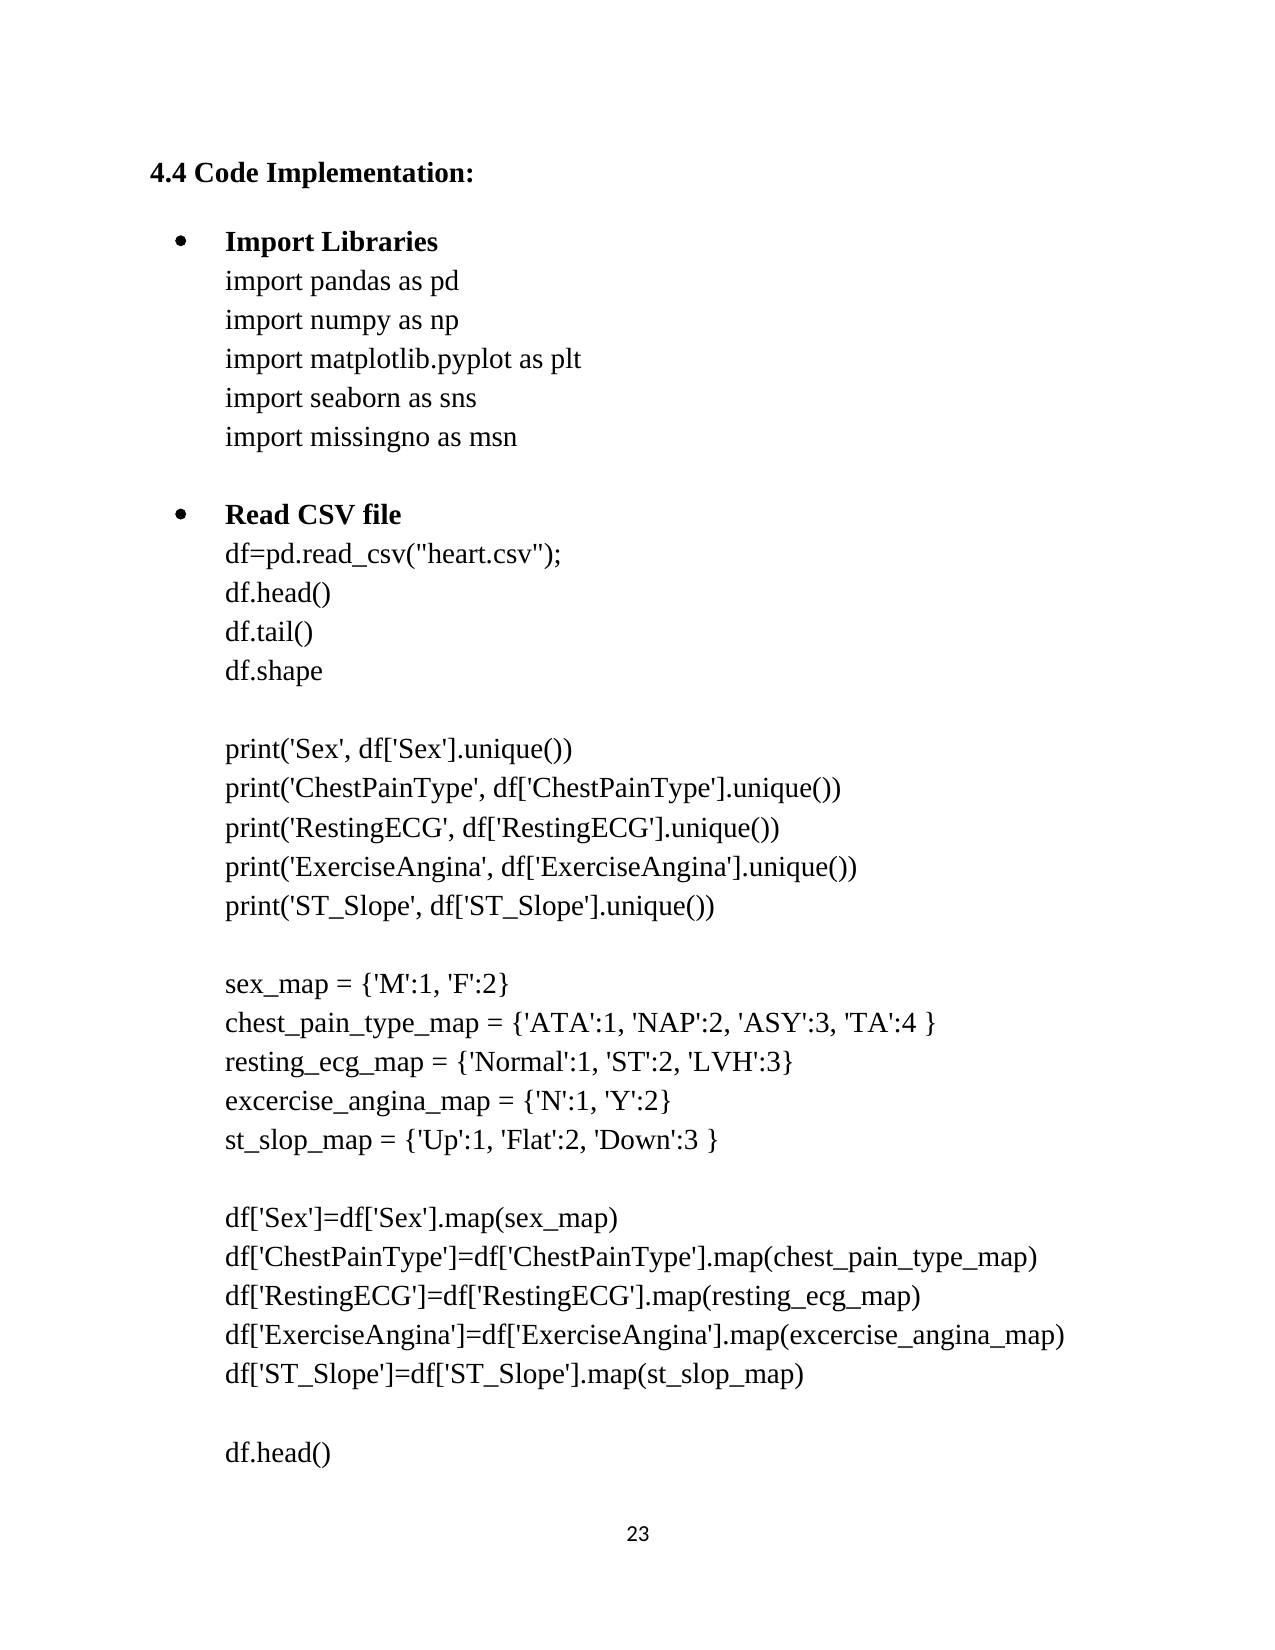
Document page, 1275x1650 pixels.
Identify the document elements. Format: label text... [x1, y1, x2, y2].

list df.head() [225, 570, 1125, 609]
list sex_map = {'M':1, 'F':2} [225, 960, 1125, 999]
list df['RestingECG']=df['RestingECG'].map(resting_ecg_map) [225, 1273, 1125, 1312]
list st_slop_map = {'Up':1, 'Flat':2, 'Down':3 } [225, 1117, 1125, 1156]
list print('ST_Slope', df['ST_Slope'].unique()) [225, 882, 1125, 921]
list print('ChestPainType', df['ChestPainType'].unique()) [225, 765, 1125, 804]
list excercise_angina_map = {'N':1, 'Y':2} [225, 1078, 1125, 1117]
list df.shape [225, 648, 1125, 687]
list df['ST_Slope']=df['ST_Slope'].map(st_slop_map) [225, 1351, 1125, 1390]
list resting_ecg_map = {'Normal':1, 'ST':2, 'LVH':3} [225, 1038, 1125, 1078]
list import seaborn as sns [225, 374, 1125, 413]
list print('RestingECG', df['RestingECG'].unique()) [225, 804, 1125, 843]
list import matplotlib.pyplot as plt [225, 335, 1125, 374]
list Import Libraries [187, 218, 1125, 257]
list Read CSV file [187, 492, 1125, 531]
list df['ChestPainType']=df['ChestPainType'].map(chest_pain_type_map) [225, 1234, 1125, 1273]
text 4.4 Code Implementation: [150, 150, 1125, 189]
list import numpy as np [225, 296, 1125, 335]
list import pandas as pd [225, 257, 1125, 296]
list import missingno as msn [225, 413, 1125, 453]
list df['ExerciseAngina']=df['ExerciseAngina'].map(excercise_angina_map) [225, 1312, 1125, 1351]
list df['Sex']=df['Sex'].map(sex_map) [225, 1195, 1125, 1234]
list chest_pain_type_map = {'ATA':1, 'NAP':2, 'ASY':3, 'TA':4 } [225, 999, 1125, 1038]
list df.tail() [225, 609, 1125, 648]
list df=pd.read_csv("heart.csv"); [225, 531, 1125, 570]
list print('ExerciseAngina', df['ExerciseAngina'].unique()) [225, 843, 1125, 882]
list df.head() [225, 1429, 1125, 1468]
list print('Sex', df['Sex'].unique()) [225, 726, 1125, 765]
